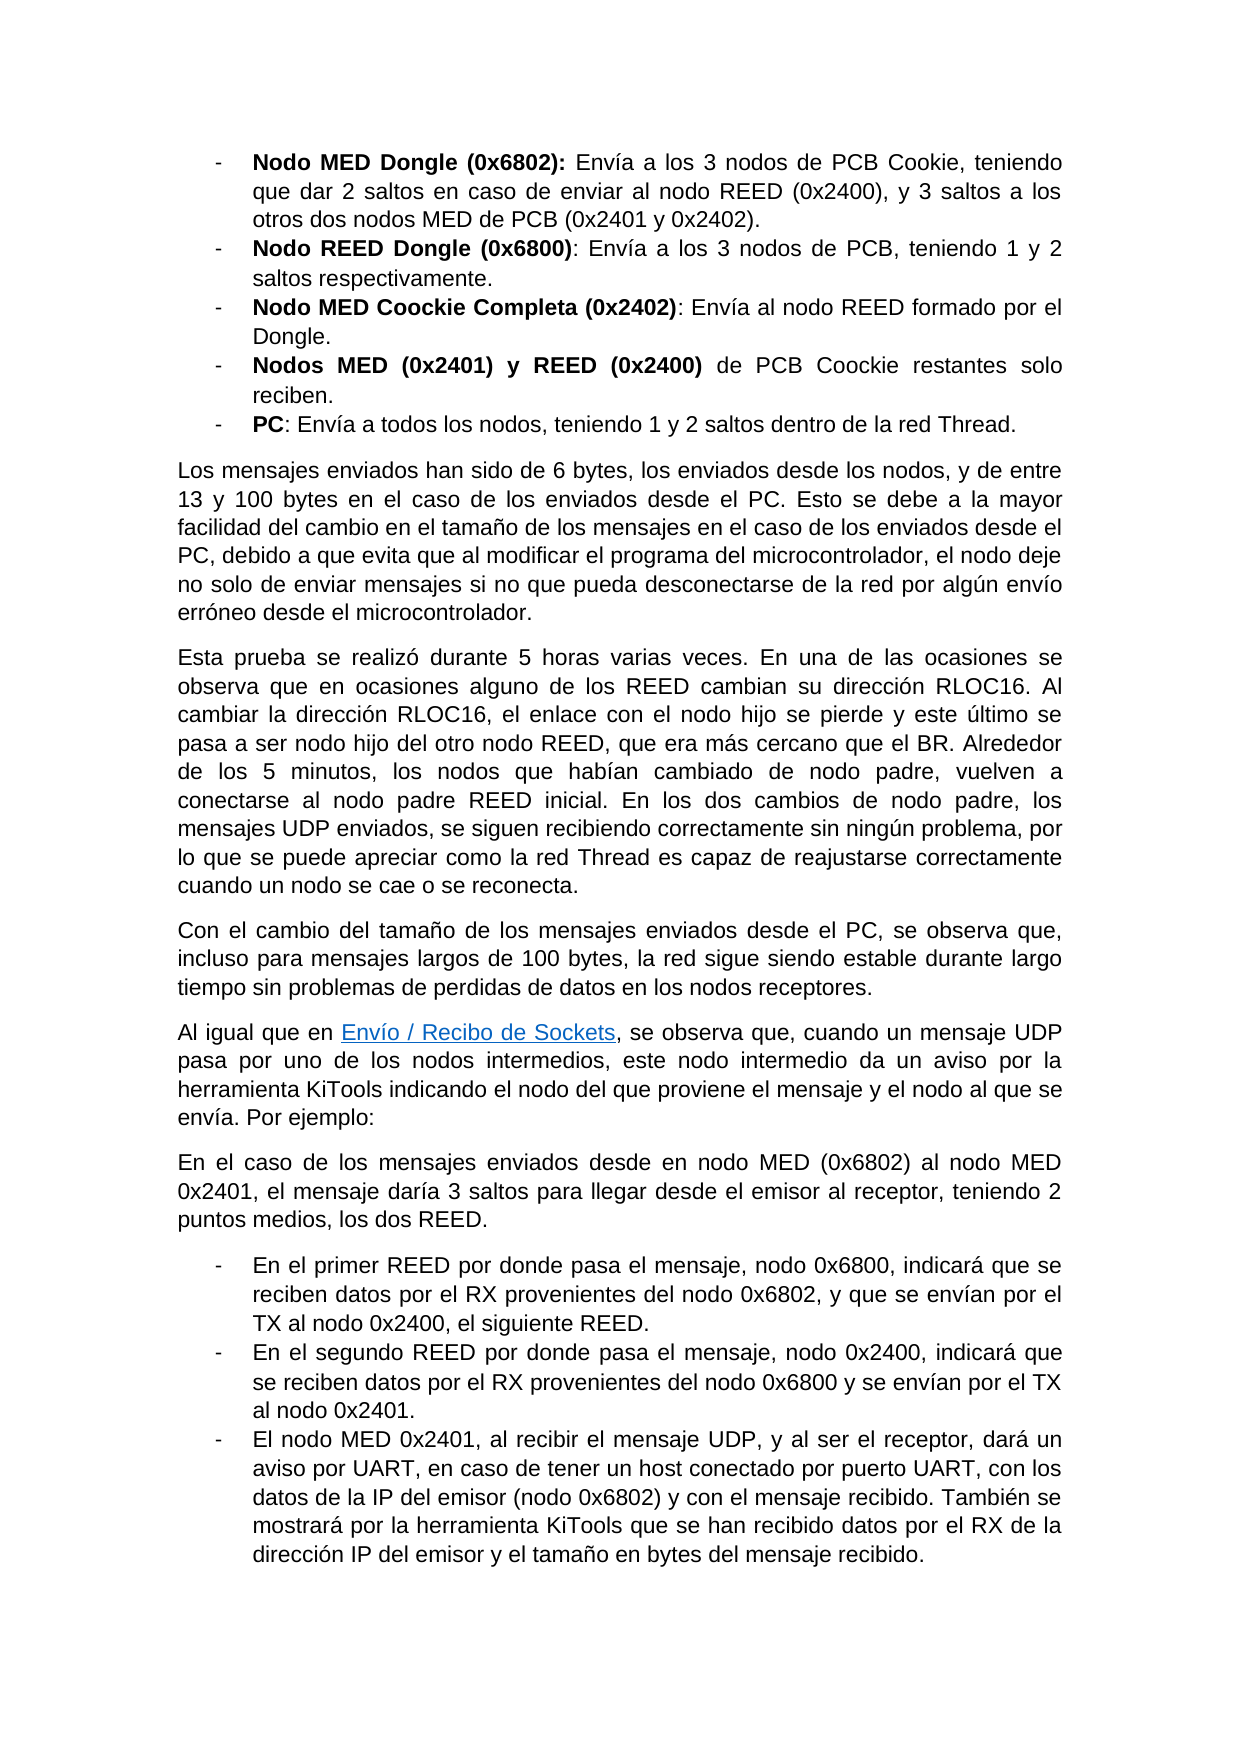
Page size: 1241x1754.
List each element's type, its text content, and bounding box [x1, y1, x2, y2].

text En el caso de los mensajes enviados desde en nodo MED (0x6802) al nodo MED 0x2401, el mensaje daría 3 saltos para llegar desde el emisor al receptor, teniendo 2 puntos medios, los dos REED. [177, 1149, 1063, 1233]
text Esta prueba se realizó durante 5 horas varias veces. En una de las ocasiones se observa que en ocasiones alguno de los REED cambian su dirección RLOC16. Al cambiar la dirección RLOC16, el enlace con el nodo hijo se pierde y este último se pasa a ser nodo hijo del otro nodo REED, que era más cercano que el BR. Alrededor de los 5 minutos, los nodos que habían cambiado de nodo padre, vuelven a conectarse al nodo padre REED inicial. En los dos cambios de nodo padre, los mensajes UDP enviados, se siguen recibiendo correctamente sin ningún problema, por lo que se puede apreciar como la red Thread es capaz de reajustarse correctamente cuando un nodo se cae o se reconecta. [177, 644, 1063, 898]
list En el segundo REED por donde pasa el mensaje, nodo 0x2400, indicará que se reciben datos por el RX provenientes del nodo 0x6800 y se envían por el TX al nodo 0x2401. [215, 1338, 1063, 1423]
list Nodo MED Coockie Completa (0x2402): Envía al nodo REED formado por el Dongle. [215, 293, 1063, 349]
list Nodos MED (0x2401) y REED (0x2400) de PCB Coockie restantes solo reciben. [215, 352, 1063, 408]
list El nodo MED 0x2401, al recibir el mensaje UDP, y al ser el receptor, dará un aviso por UART, en caso de tener un host conectado por puerto UART, con los datos de la IP del emisor (nodo 0x6802) y con el mensaje recibido. También se mostrará por la herramienta KiTools que se han recibido datos por el RX de la dirección IP del emisor y el tamaño en bytes del mensaje recibido. [215, 1425, 1063, 1567]
text Los mensajes enviados han sido de 6 bytes, los enviados desde los nodos, y de entre 13 y 100 bytes en el caso de los enviados desde el PC. Esto se debe a la mayor facilidad del cambio en el tamaño de los mensajes en el caso de los enviados desde el PC, debido a que evita que al modificar el programa del microcontrolador, el nodo deje no solo de enviar mensajes si no que pueda desconectarse de la red por algún envío erróneo desde el microcontrolador. [177, 457, 1063, 626]
list En el primer REED por donde pasa el mensaje, nodo 0x6800, indicará que se reciben datos por el RX provenientes del nodo 0x6802, y que se envían por el TX al nodo 0x2400, el siguiente REED. [215, 1251, 1063, 1336]
list Nodo REED Dongle (0x6800): Envía a los 3 nodos de PCB, teniendo 1 y 2 saltos respectivamente. [215, 234, 1063, 291]
text Con el cambio del tamaño de los mensajes enviados desde el PC, se observa que, incluso para mensajes largos de 100 bytes, la red sigue siendo estable durante largo tiempo sin problemas de perdidas de datos en los nodos receptores. [177, 917, 1063, 1000]
text Al igual que en Envío / Recibo de Sockets, se observa que, cuando un mensaje UDP pasa por uno de los nodos intermedios, este nodo intermedio da un aviso por la herramienta KiTools indicando el nodo del que proviene el mensaje y el nodo al que se envía. Por ejemplo: [177, 1019, 1063, 1131]
list Nodo MED Dongle (0x6802): Envía a los 3 nodos de PCB Cookie, teniendo que dar 2 saltos en caso de enviar al nodo REED (0x2400), y 3 saltos a los otros dos nodos MED de PCB (0x2401 y 0x2402). [215, 148, 1063, 232]
list PC: Envía a todos los nodos, teniendo 1 y 2 saltos dentro de la red Thread. [215, 410, 1063, 438]
